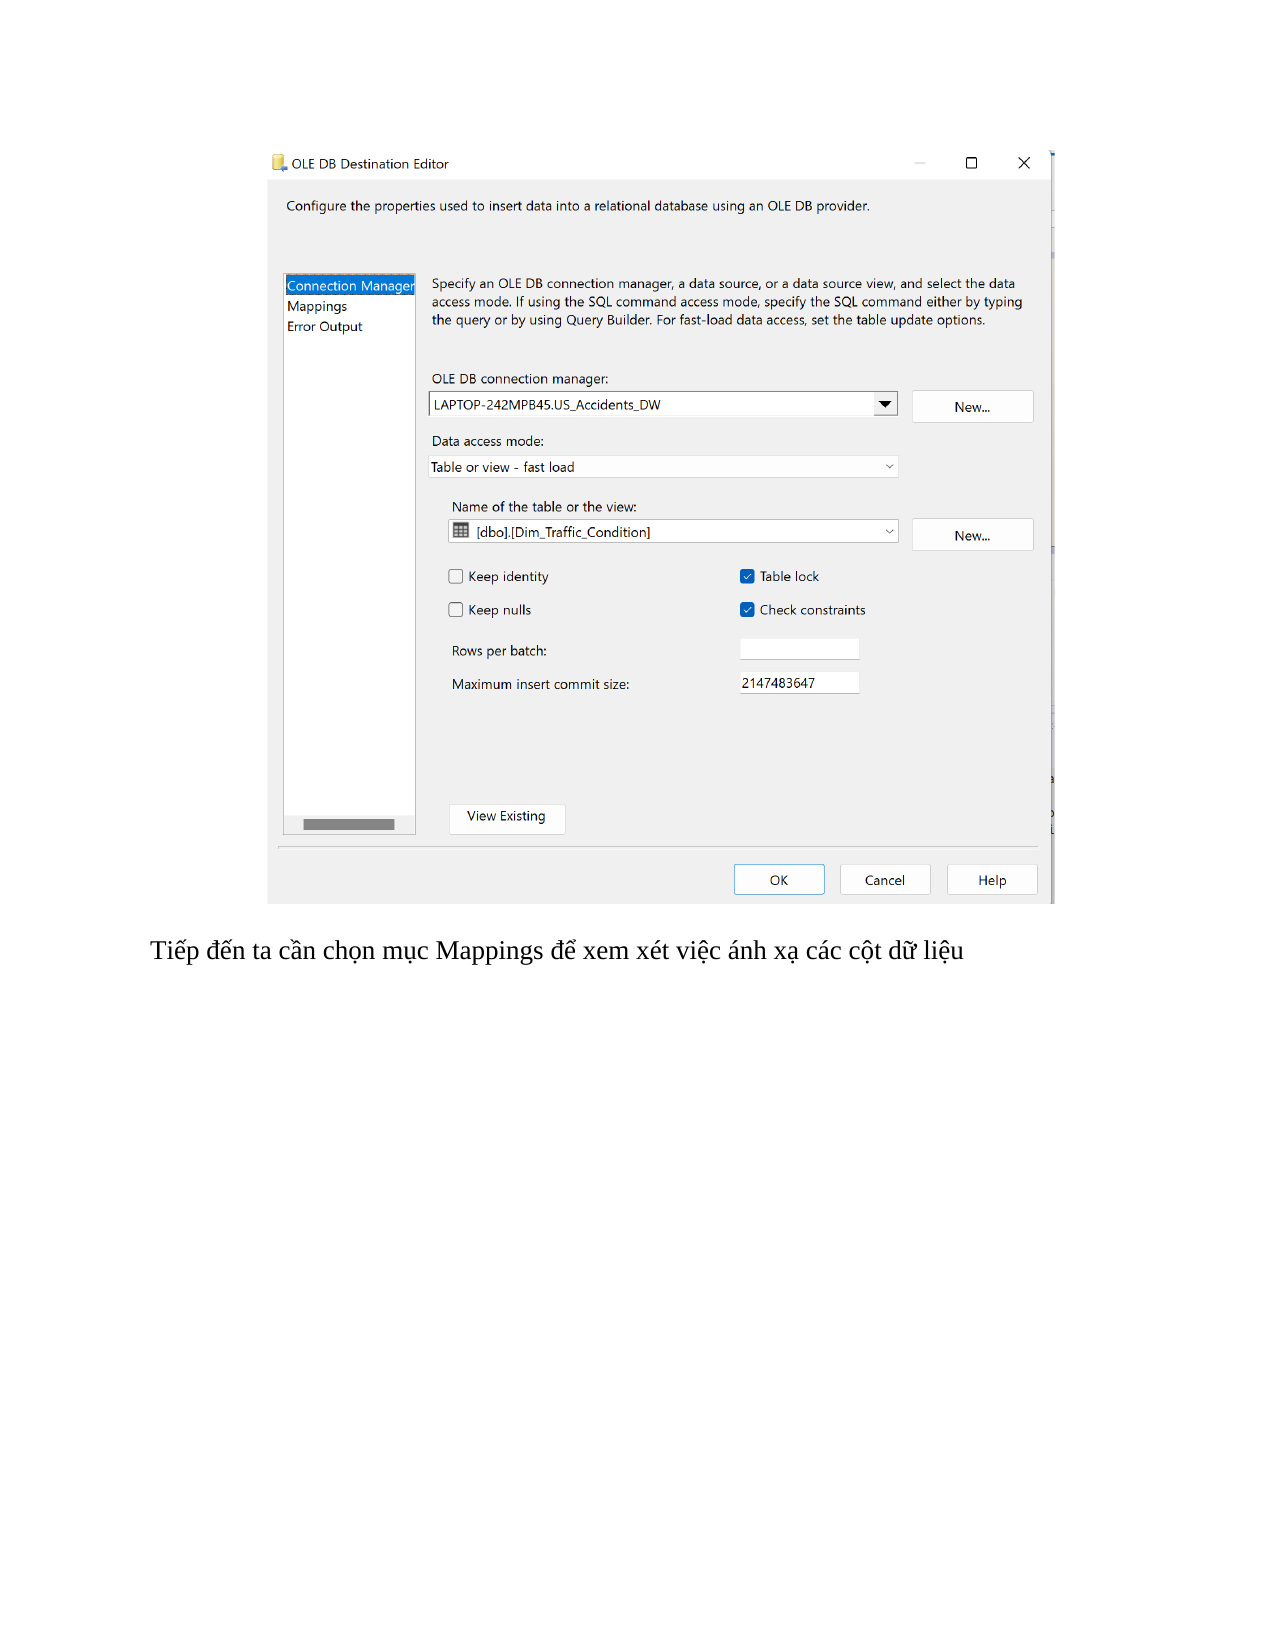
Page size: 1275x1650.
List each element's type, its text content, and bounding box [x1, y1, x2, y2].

text Tiếp đến ta cần chọn mục Mappings để xem xét việc ánh xạ các cột dữ liệu [150, 934, 1172, 965]
picture [267, 150, 1055, 904]
